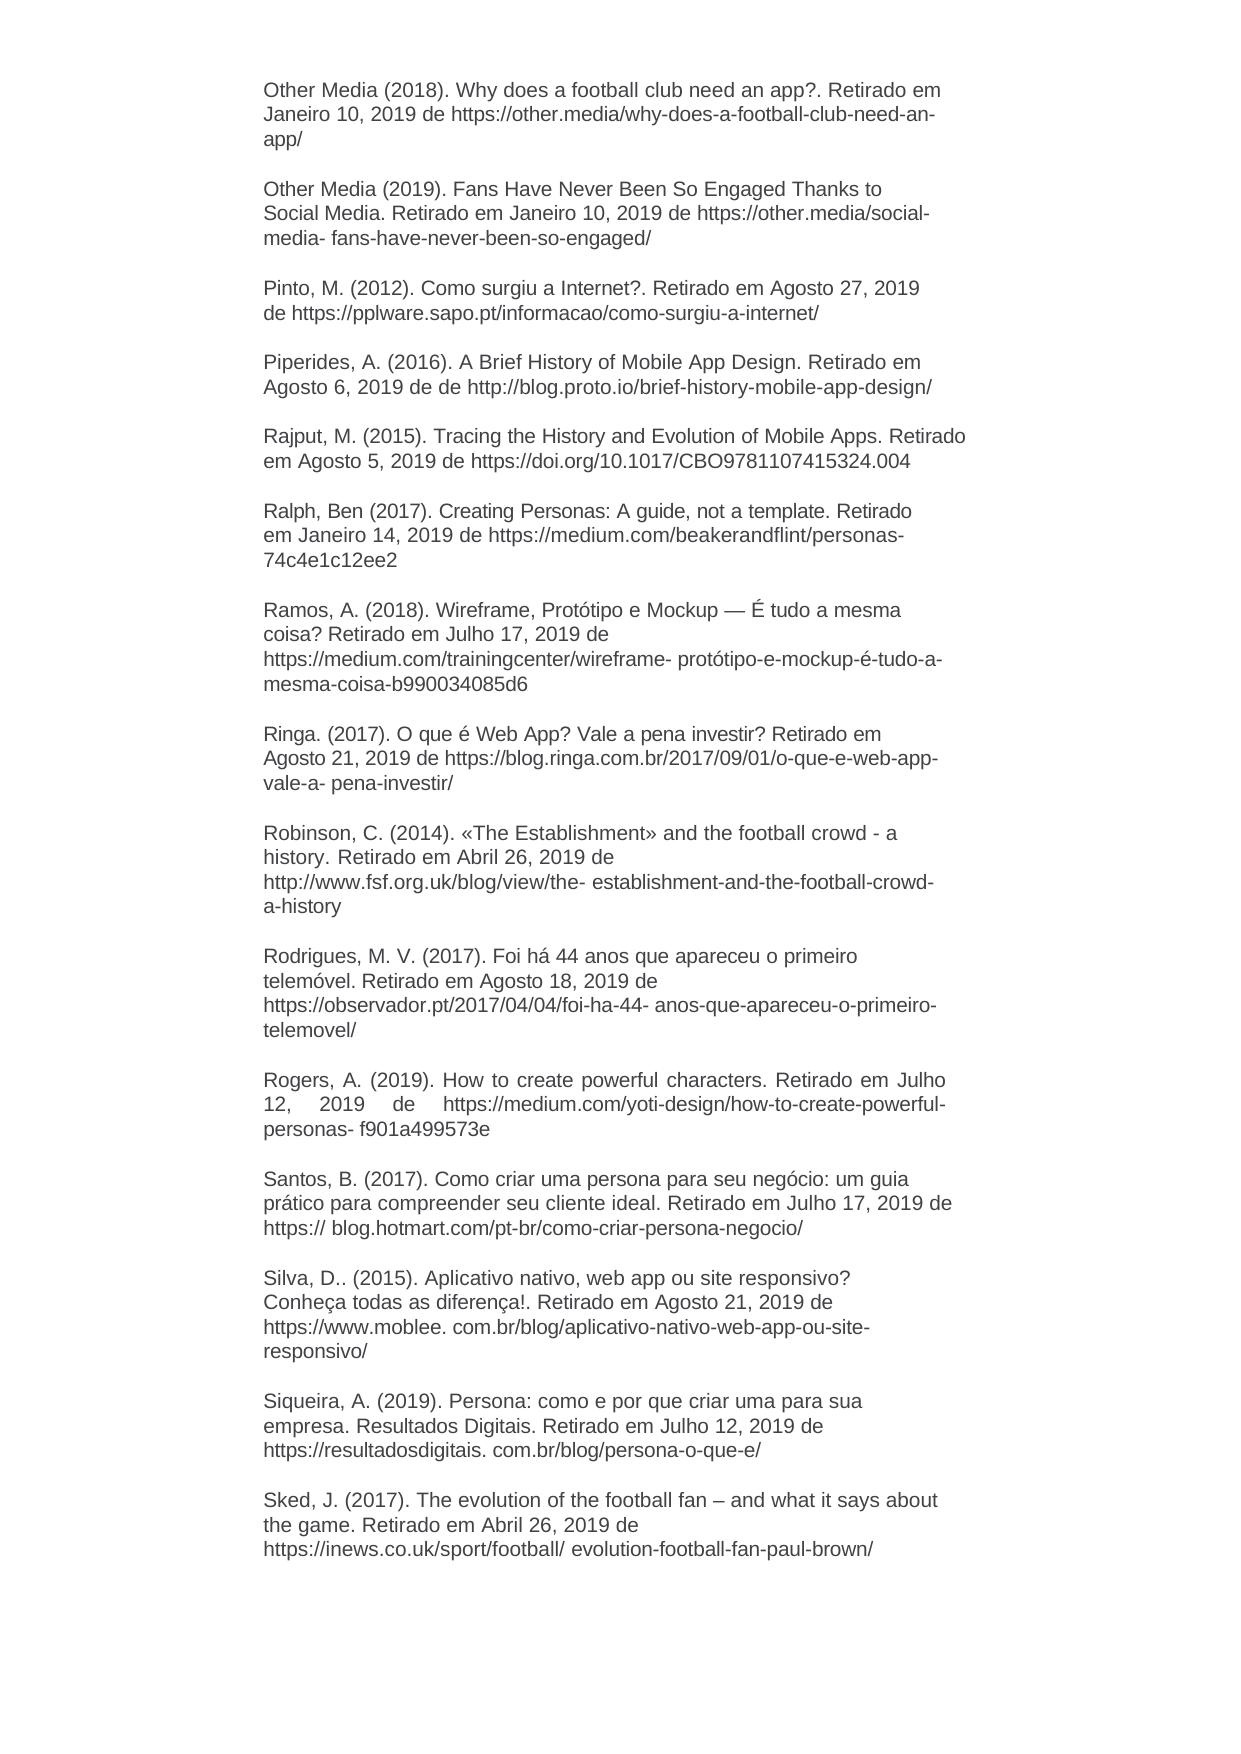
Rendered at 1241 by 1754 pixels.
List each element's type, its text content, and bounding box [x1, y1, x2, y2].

text Robinson, C. (2014). «The Establishment» and the football crowd - a history. Retirado em Abril 26, 2019 de http://www.fsf.org.uk/blog/view/the- establishment-and-the-football-crowd-a-history [263, 820, 937, 918]
text Ramos, A. (2018). Wireframe, Protótipo e Mockup — É tudo a mesma coisa? Retirado em Julho 17, 2019 de https://medium.com/trainingcenter/wireframe- protótipo-e-mockup-é-tudo-a-mesma-coisa-b990034085d6 [263, 598, 954, 695]
text Other Media (2018). Why does a football club need an app?. Retirado em Janeiro 10, 2019 de https://other.media/why-does-a-football-club-need-an- app/ [263, 78, 956, 151]
text Other Media (2019). Fans Have Never Been So Engaged Thanks to Social Media. Retirado em Janeiro 10, 2019 de https://other.media/social-media- fans-have-never-been-so-engaged/ [263, 177, 930, 250]
text Sked, J. (2017). The evolution of the football fan – and what it says about the game. Retirado em Abril 26, 2019 de https://inews.co.uk/sport/football/ evolution-football-fan-paul-brown/ [263, 1488, 939, 1561]
text Rajput, M. (2015). Tracing the History and Evolution of Mobile Apps. Retirado em Agosto 5, 2019 de https://doi.org/10.1017/CBO9781107415324.004 [263, 424, 969, 473]
text Siqueira, A. (2019). Persona: como e por que criar uma para sua empresa. Resultados Digitais. Retirado em Julho 12, 2019 de https://resultadosdigitais. com.br/blog/persona-o-que-e/ [263, 1389, 953, 1462]
text Pinto, M. (2012). Como surgiu a Internet?. Retirado em Agosto 27, 2019 de https://pplware.sapo.pt/informacao/como-surgiu-a-internet/ [263, 276, 931, 324]
text Ralph, Ben (2017). Creating Personas: A guide, not a template. Retirado em Janeiro 14, 2019 de https://medium.com/beakerandflint/personas- 74c4e1c12ee2 [263, 499, 923, 572]
text Ringa. (2017). O que é Web App? Vale a pena investir? Retirado em Agosto 21, 2019 de https://blog.ringa.com.br/2017/09/01/o-que-e-web-app-vale-a- pena-investir/ [263, 721, 941, 794]
text Rodrigues, M. V. (2017). Foi há 44 anos que apareceu o primeiro telemóvel. Retirado em Agosto 18, 2019 de https://observador.pt/2017/04/04/foi-ha-44- anos-que-apareceu-o-primeiro-telemovel/ [263, 944, 949, 1042]
text Santos, B. (2017). Como criar uma persona para seu negócio: um guia prático para compreender seu cliente ideal. Retirado em Julho 17, 2019 de https:// blog.hotmart.com/pt-br/como-criar-persona-negocio/ [263, 1167, 962, 1240]
text Silva, D.. (2015). Aplicativo nativo, web app ou site responsivo? Conheça todas as diferença!. Retirado em Agosto 21, 2019 de https://www.moblee. com.br/blog/aplicativo-nativo-web-app-ou-site-responsivo/ [263, 1266, 927, 1363]
text Piperides, A. (2016). A Brief History of Mobile App Design. Retirado em Agosto 6, 2019 de de http://blog.proto.io/brief-history-mobile-app-design/ [263, 350, 969, 399]
text Rogers, A. (2019). How to create powerful characters. Retirado em Julho 12, 2019 de https://medium.com/yoti-design/how-to-create-powerful-personas- f901a499573e [263, 1067, 946, 1141]
